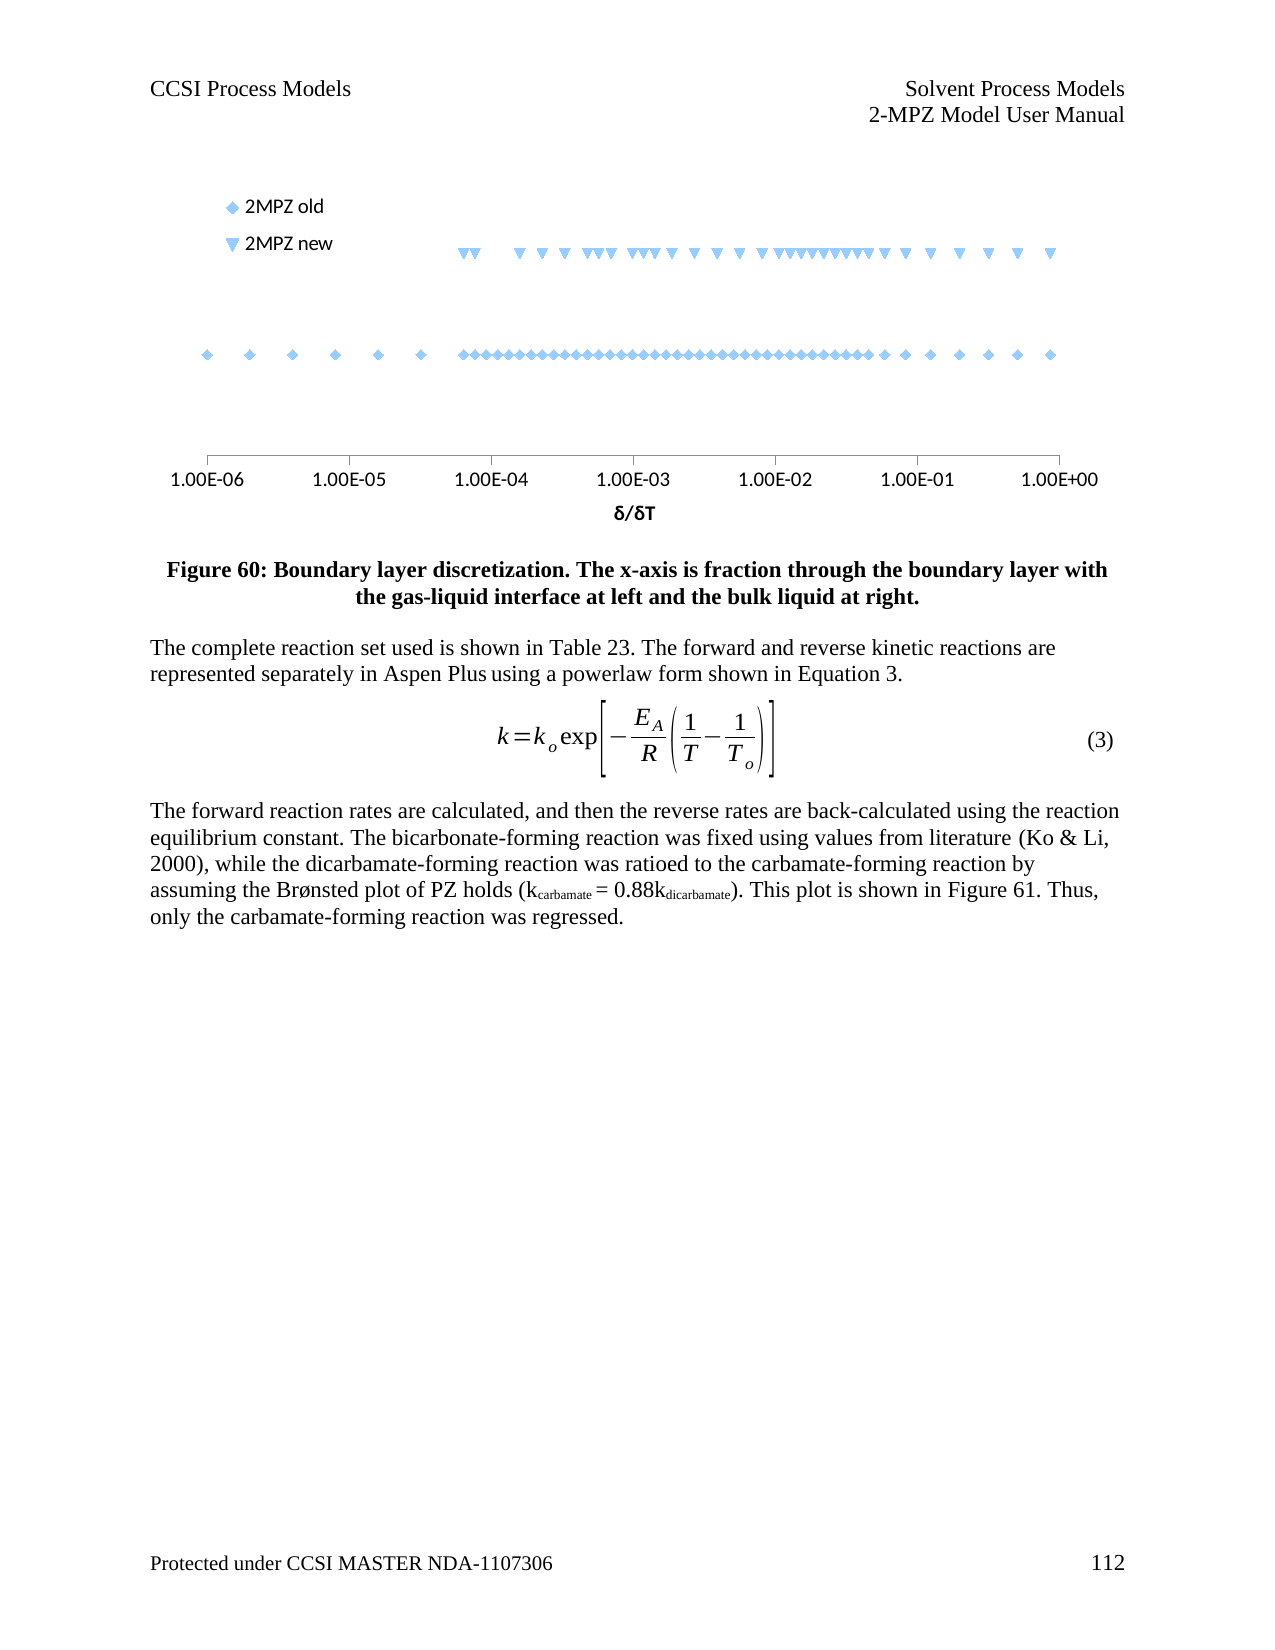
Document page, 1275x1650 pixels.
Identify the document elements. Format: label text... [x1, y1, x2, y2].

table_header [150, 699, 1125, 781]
text The complete reaction set used is shown in Table 23. The forward and reverse kinetic reactions are represented separately in Aspen Plus using a powerlaw form shown in Equation 3. [150, 634, 1125, 687]
text Figure 60: Boundary layer discretization. The x-axis is fraction through the boundary layer with the gas-liquid interface at left and the bulk liquid at right. [150, 556, 1125, 609]
text The forward reaction rates are calculated, and then the reverse rates are back-calculated using the reaction equilibrium constant. The bicarbonate-forming reaction was fixed using values from literature (Ko & Li, 2000), while the dicarbamate-forming reaction was ratioed to the carbamate-forming reaction by assuming the Brønsted plot of PZ holds (kcarbamate = 0.88kdicarbamate). This plot is shown in Figure 61. Thus, only the carbamate-forming reaction was regressed. [150, 797, 1125, 929]
